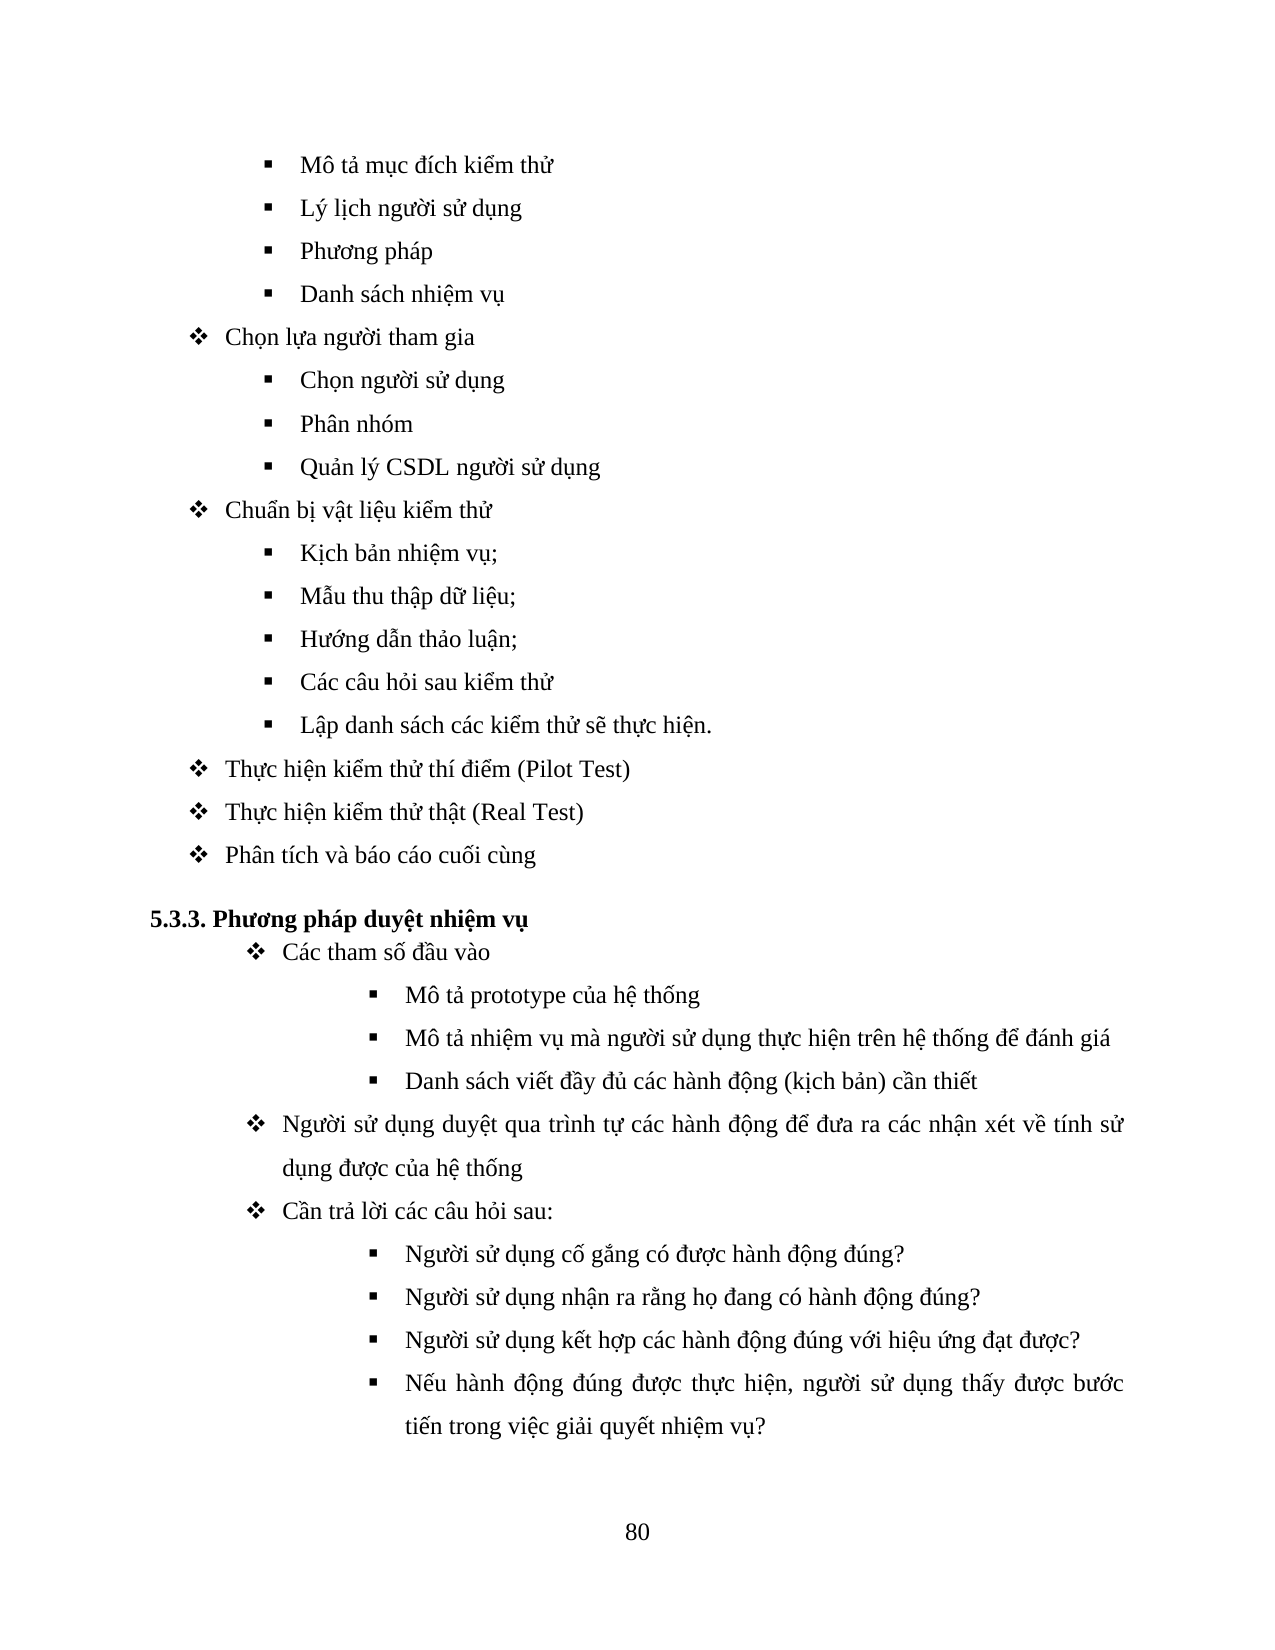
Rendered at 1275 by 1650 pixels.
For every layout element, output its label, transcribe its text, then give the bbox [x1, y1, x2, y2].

list Danh sách nhiệm vụ [262, 279, 1125, 308]
list Mô tả prototype của hệ thống [367, 980, 1125, 1009]
subtitle 5.3.3. Phương pháp duyệt nhiệm vụ [150, 904, 1125, 933]
list Thực hiện kiểm thử thật (Real Test) [187, 797, 1125, 826]
list Kịch bản nhiệm vụ; [262, 538, 1125, 567]
list Người sử dụng nhận ra rằng họ đang có hành động đúng? [367, 1282, 1125, 1311]
list Chuẩn bị vật liệu kiểm thử [187, 495, 1125, 524]
list Hướng dẫn thảo luận; [262, 624, 1125, 653]
list Mô tả mục đích kiểm thử [262, 150, 1125, 179]
list Phân nhóm [262, 409, 1125, 437]
list Lý lịch người sử dụng [262, 193, 1125, 222]
list Các tham số đầu vào [244, 937, 1125, 966]
list Người sử dụng kết hợp các hành động đúng với hiệu ứng đạt được? [367, 1325, 1125, 1354]
list Mẫu thu thập dữ liệu; [262, 581, 1125, 610]
list Lập danh sách các kiểm thử sẽ thực hiện. [262, 711, 1125, 739]
list Các câu hỏi sau kiểm thử [262, 667, 1125, 696]
list Người sử dụng cố gắng có được hành động đúng? [367, 1239, 1125, 1268]
list Mô tả nhiệm vụ mà người sử dụng thực hiện trên hệ thống để đánh giá [367, 1023, 1125, 1052]
list Phương pháp [262, 236, 1125, 265]
list Thực hiện kiểm thử thí điểm (Pilot Test) [187, 754, 1125, 782]
list Chọn người sử dụng [262, 366, 1125, 394]
list Nếu hành động đúng được thực hiện, người sử dụng thấy được bước tiến trong việc giải quyết nhiệm vụ? [367, 1368, 1125, 1440]
list Quản lý CSDL người sử dụng [262, 452, 1125, 481]
list Người sử dụng duyệt qua trình tự các hành động để đưa ra các nhận xét về tính sử dụng được của hệ thống [244, 1109, 1125, 1181]
list Chọn lựa người tham gia [187, 322, 1125, 351]
list Phân tích và báo cáo cuối cùng [187, 840, 1125, 869]
list Danh sách viết đầy đủ các hành động (kịch bản) cần thiết [367, 1066, 1125, 1095]
list Cần trả lời các câu hỏi sau: [244, 1196, 1125, 1224]
